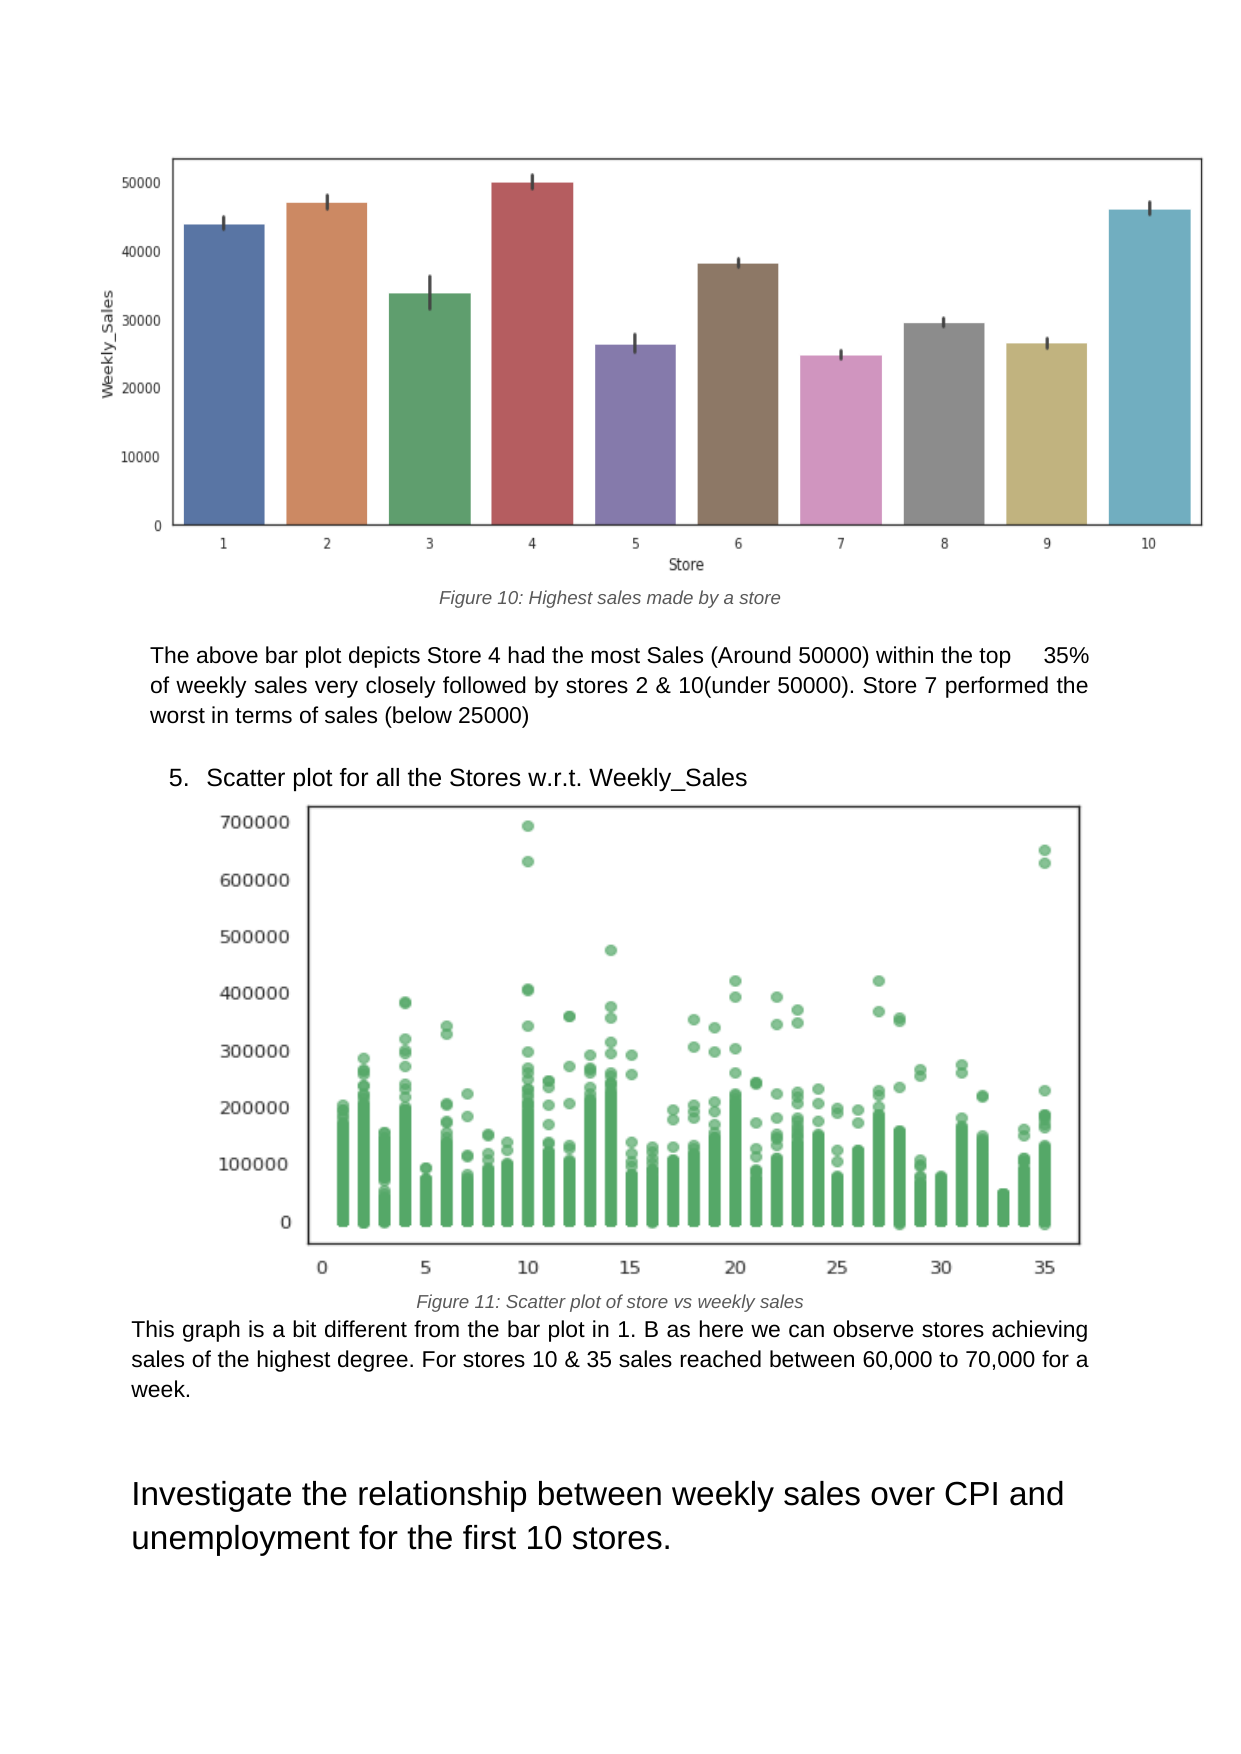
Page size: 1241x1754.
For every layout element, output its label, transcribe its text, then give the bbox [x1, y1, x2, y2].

text This graph is a bit different from the bar plot in 1. B as here we can observe stores achieving sales of the highest degree. For stores 10 & 35 sales reached between 60,000 to 70,000 for a week. [131, 1316, 1090, 1402]
list Scatter plot for all the Stores w.r.t. Weekly_Sales [169, 763, 1090, 792]
subtitle Investigate the relationship between weekly sales over CPI and unemployment for the first 10 stores. [131, 1474, 1090, 1556]
text Figure 11: Scatter plot of store vs weekly sales [131, 1291, 1090, 1312]
text Figure 10: Highest sales made by a store [131, 587, 1090, 608]
picture [206, 795, 1091, 1287]
text The above bar plot depicts Store 4 had the most Sales (Around 50000) within the top 35% of weekly sales very closely followed by stores 2 & 10(under 50000). Store 7 performed the worst in terms of sales (below 25000) [150, 642, 1090, 729]
picture [93, 150, 1208, 584]
